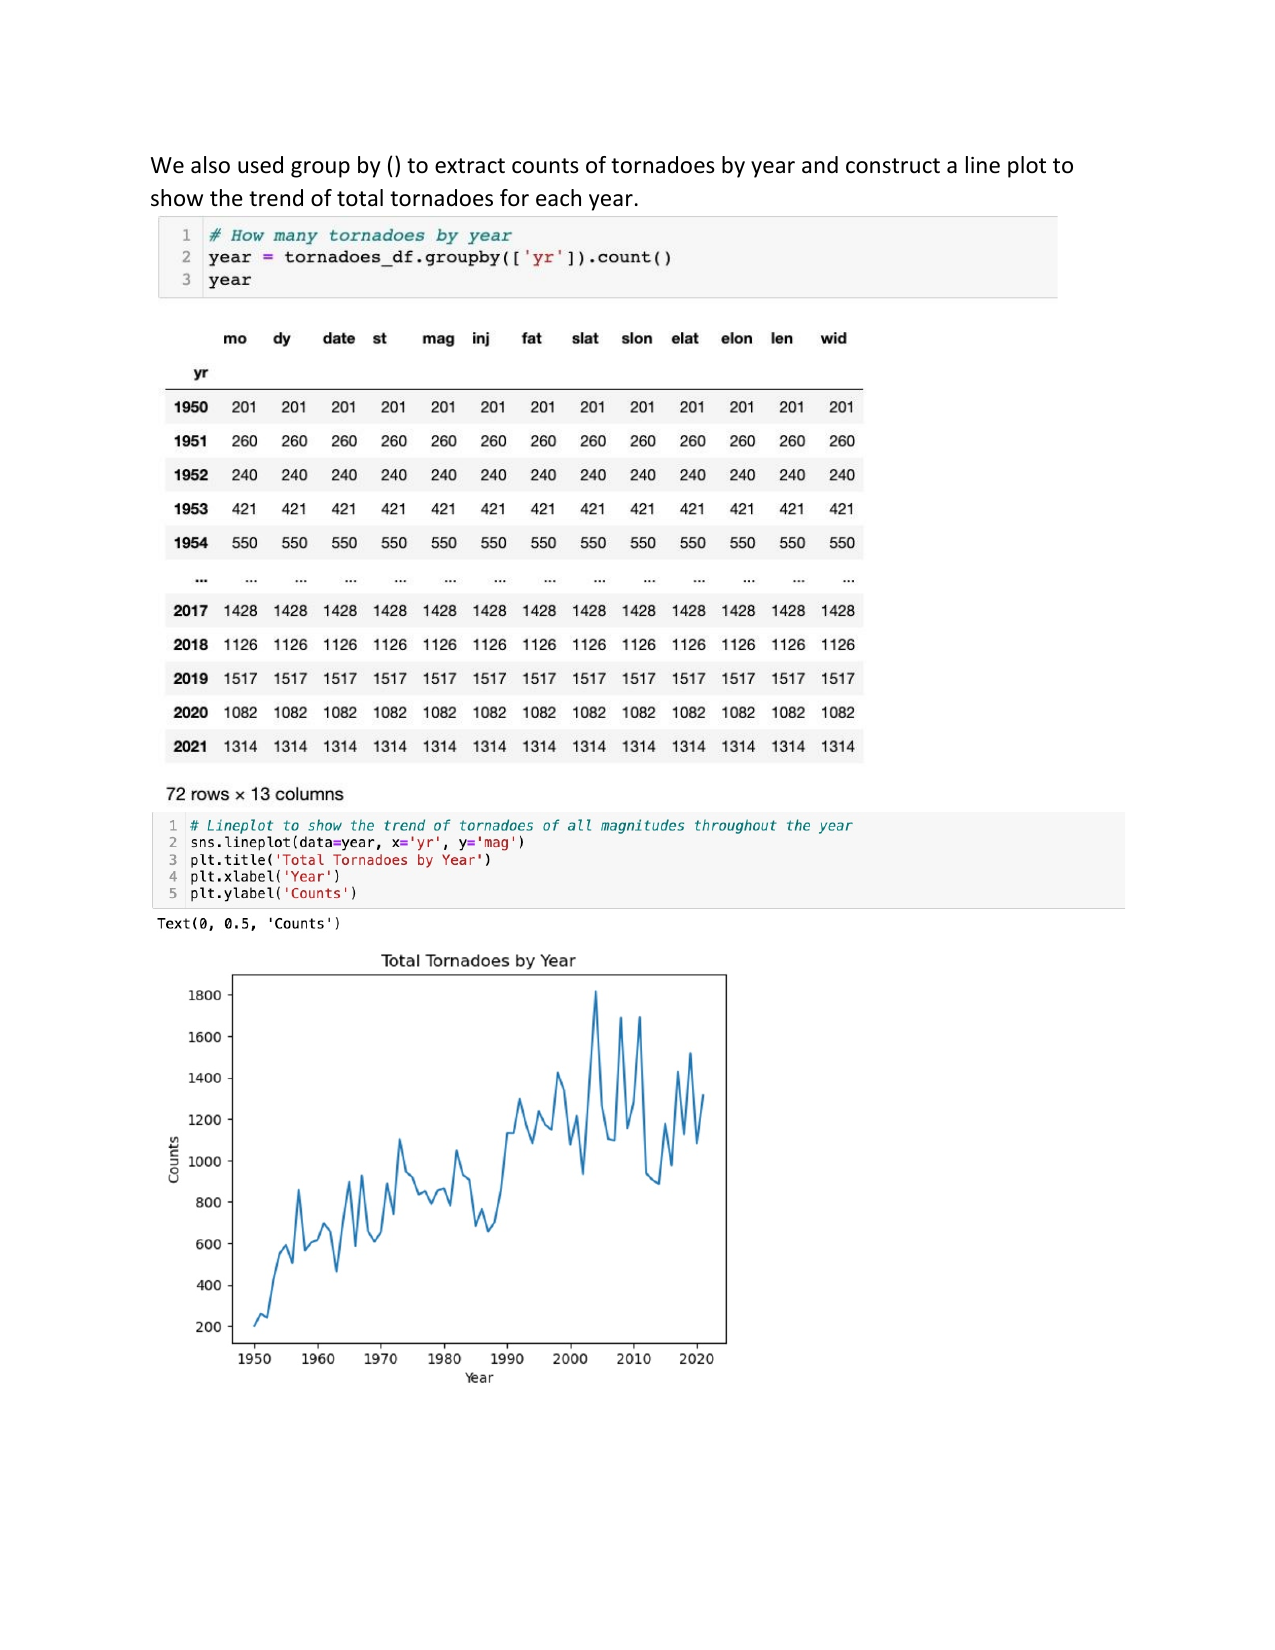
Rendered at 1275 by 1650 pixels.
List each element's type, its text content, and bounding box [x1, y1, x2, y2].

picture [150, 215, 1058, 810]
text We also used group by () to extract counts of tornadoes by year and construct a line plot to show the trend of total tornadoes for each year. [150, 150, 1125, 213]
picture [150, 812, 1125, 1404]
